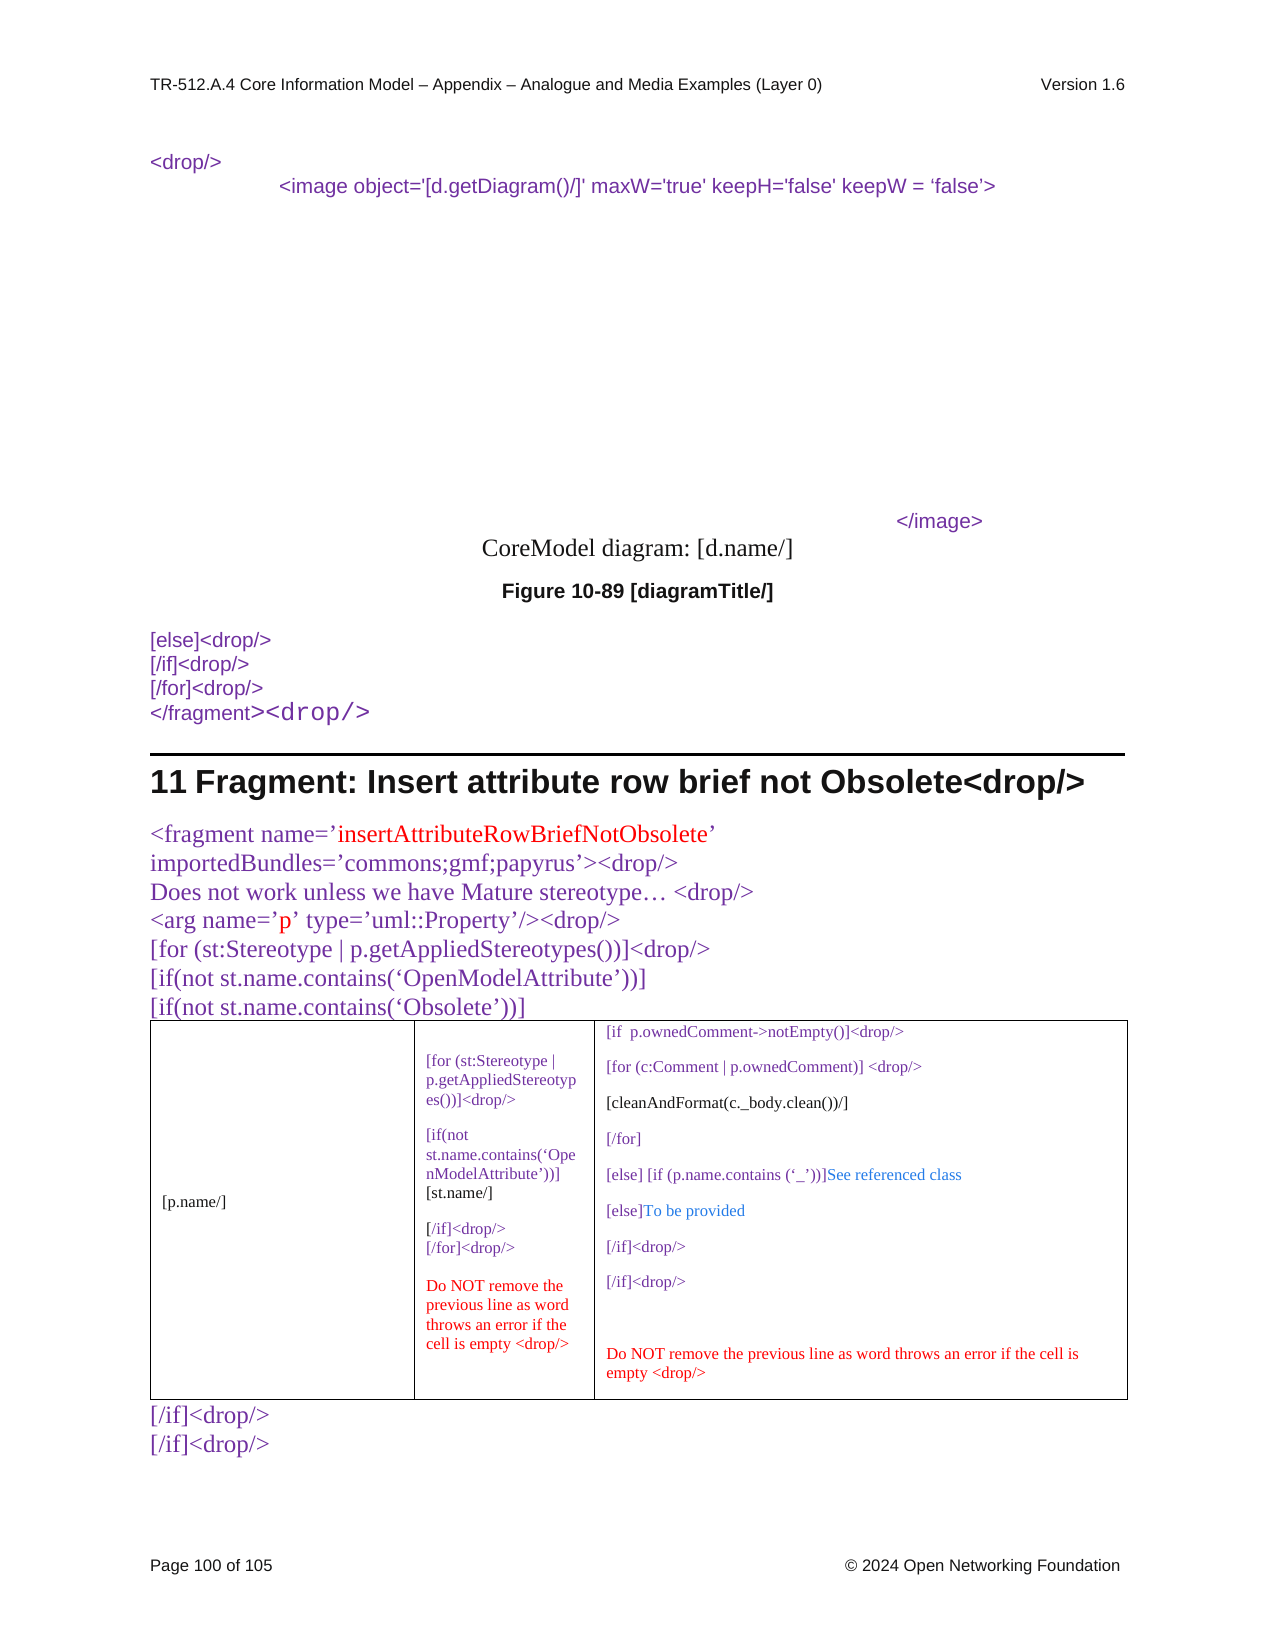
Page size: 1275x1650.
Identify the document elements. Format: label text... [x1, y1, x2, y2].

table_header [p.name/] [151, 1021, 414, 1399]
text [/if]<drop/> [150, 1429, 1125, 1457]
text CoreModel diagram: [d.name/] [150, 533, 1125, 562]
text <fragment name=’insertAttributeRowBriefNotObsolete’ importedBundles=’commons;gmf;papyrus’><drop/> [150, 819, 1125, 877]
text [if(not st.name.contains(‘Obsolete’))] [150, 992, 1125, 1020]
text [/if]<drop/> [150, 1400, 1125, 1429]
text Does not work unless we have Mature stereotype… <drop/> <arg name=’p’ type=’uml::Property’/><drop/> [150, 877, 1125, 934]
text [if(not st.name.contains(‘OpenModelAttribute’))] [150, 963, 1125, 992]
text <drop/> [150, 150, 1125, 174]
text [for (st:Stereotype | p.getAppliedStereotypes())]<drop/> [150, 934, 1125, 963]
text [/for]<drop/> </fragment><drop/> [150, 675, 1125, 728]
text <image object='[d.getDiagram()/]' maxW='true' keepH='false' keepW = ‘false’></image> [150, 174, 1125, 533]
text [/if]<drop/> [150, 651, 1125, 675]
subtitle Fragment: Insert attribute row brief not Obsolete<drop/> [150, 756, 1125, 800]
text [else]<drop/> [150, 627, 1125, 651]
